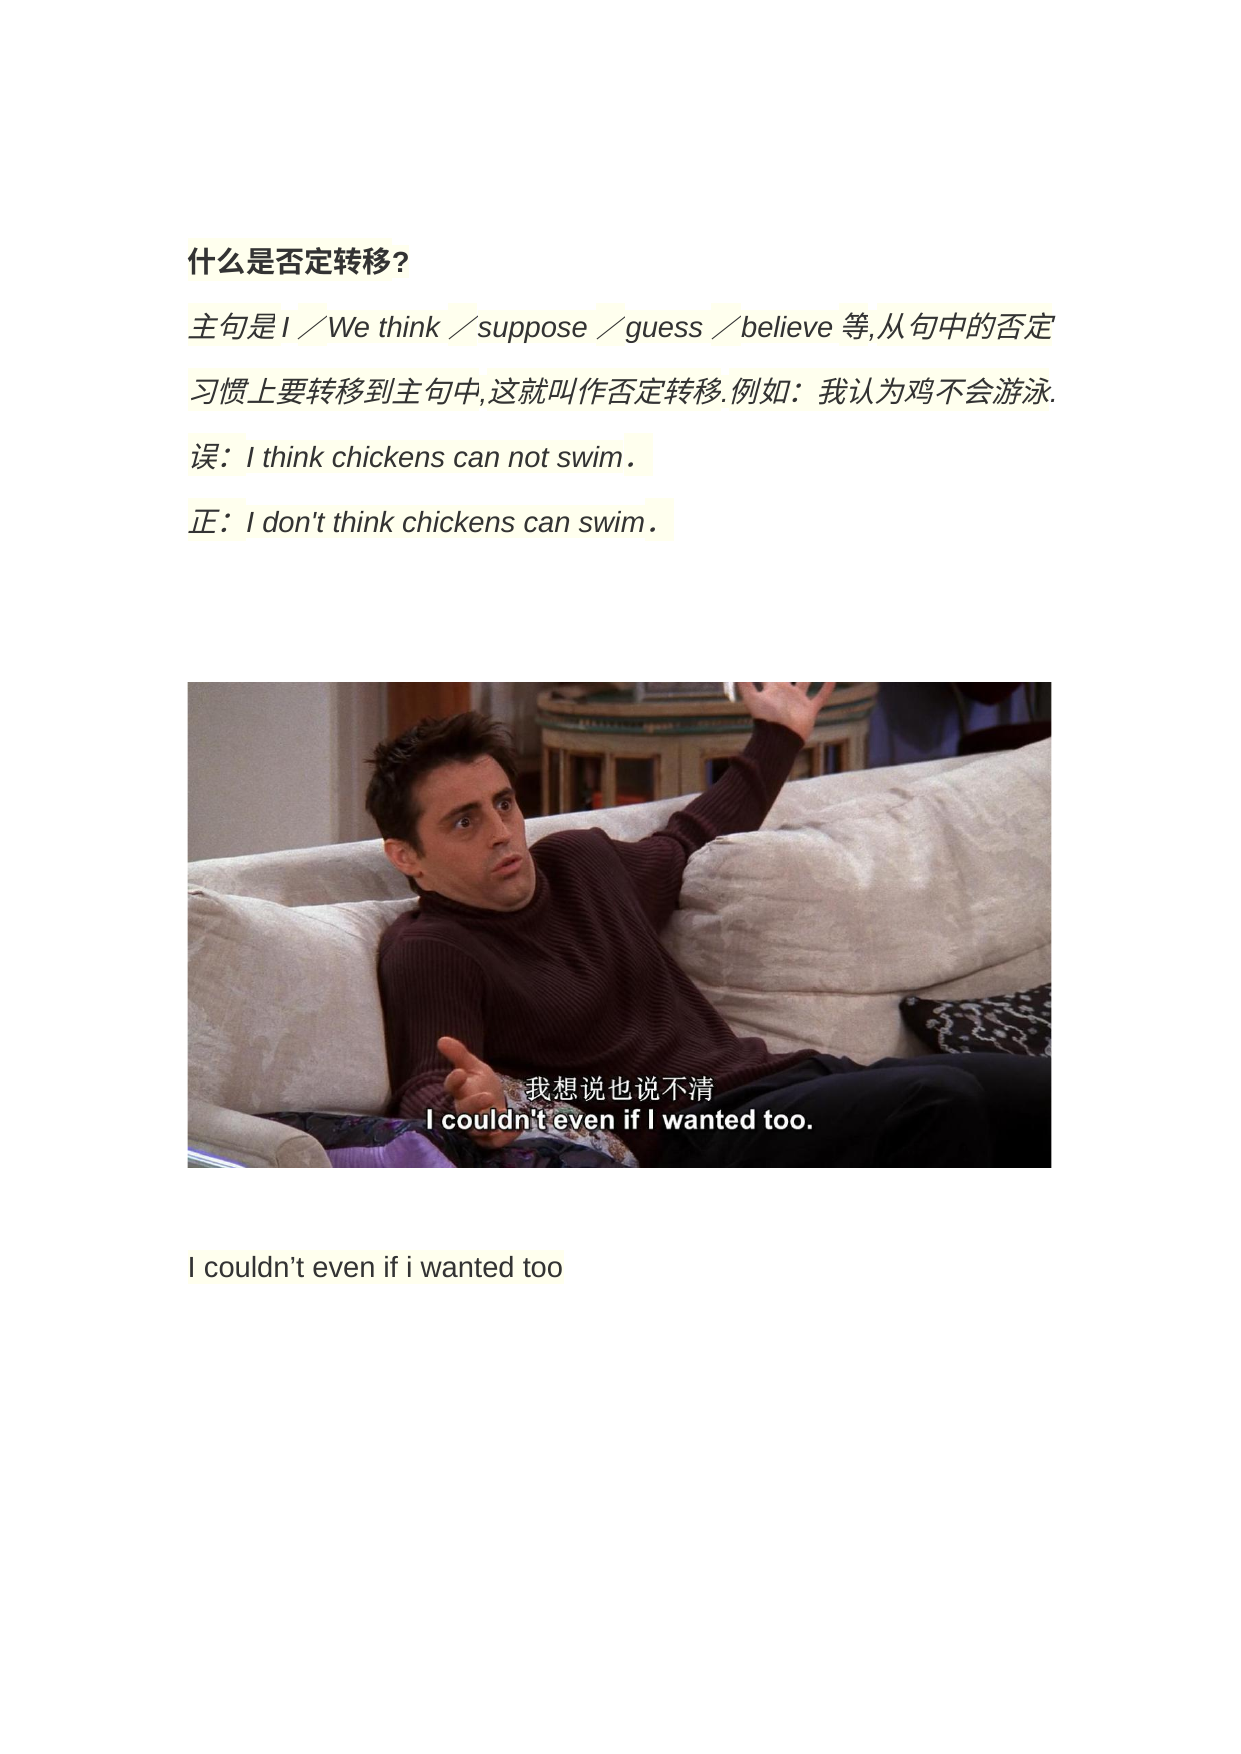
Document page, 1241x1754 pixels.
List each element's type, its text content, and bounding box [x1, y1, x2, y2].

picture [187, 682, 1052, 1168]
list I couldn’t even if i wanted too [187, 1234, 1053, 1299]
list 什么是否定转移? 主句是I ／We think ／suppose ／guess ／believe等,从句中的否定习惯上要转移到主句中,这就叫作否定转移.例如：我认为鸡不会游泳. 误：I think chickens can not swim． 正：I don't think chickens can swim． [187, 227, 1053, 552]
